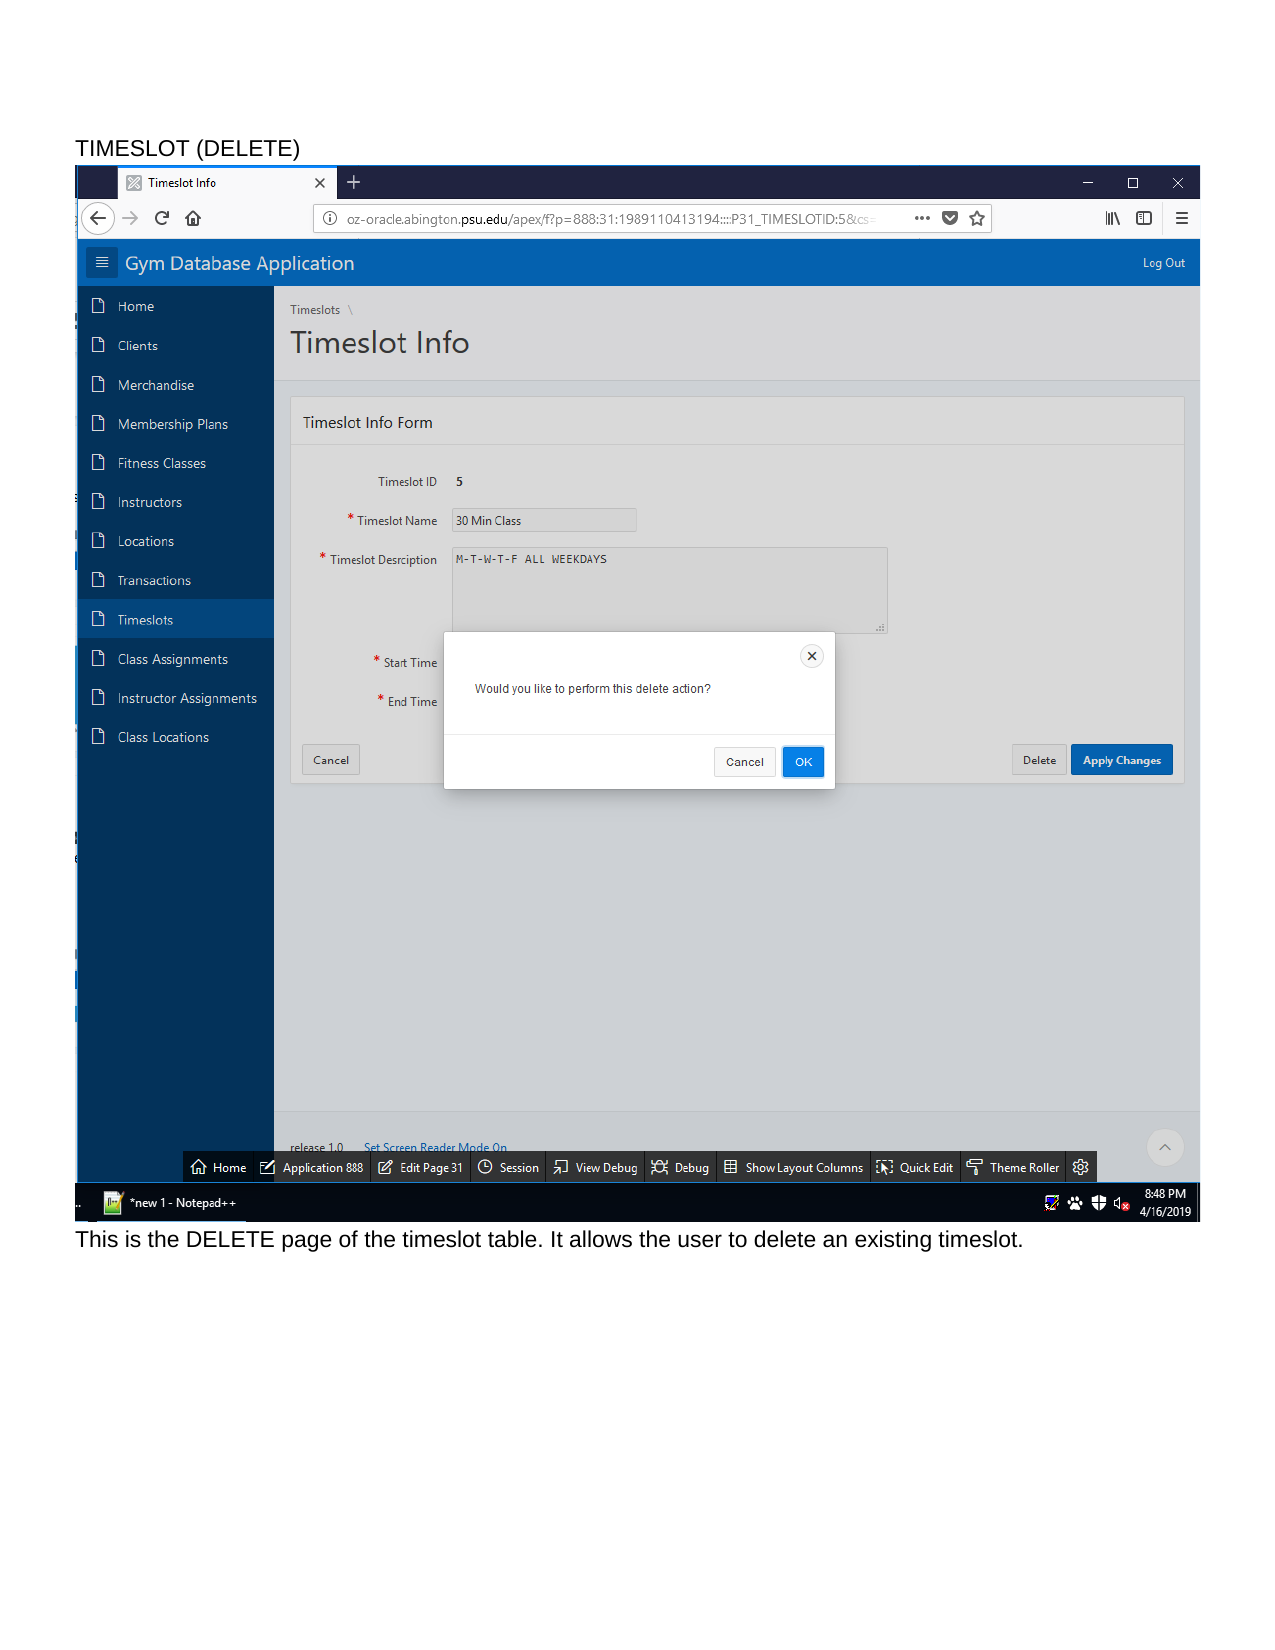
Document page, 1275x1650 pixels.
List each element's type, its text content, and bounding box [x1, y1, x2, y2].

text This is the DELETE page of the timeslot table. It allows the user to delete an existing timeslot. [75, 1226, 1200, 1252]
picture [75, 165, 1200, 1222]
text TIMESLOT (DELETE) [75, 135, 1200, 162]
